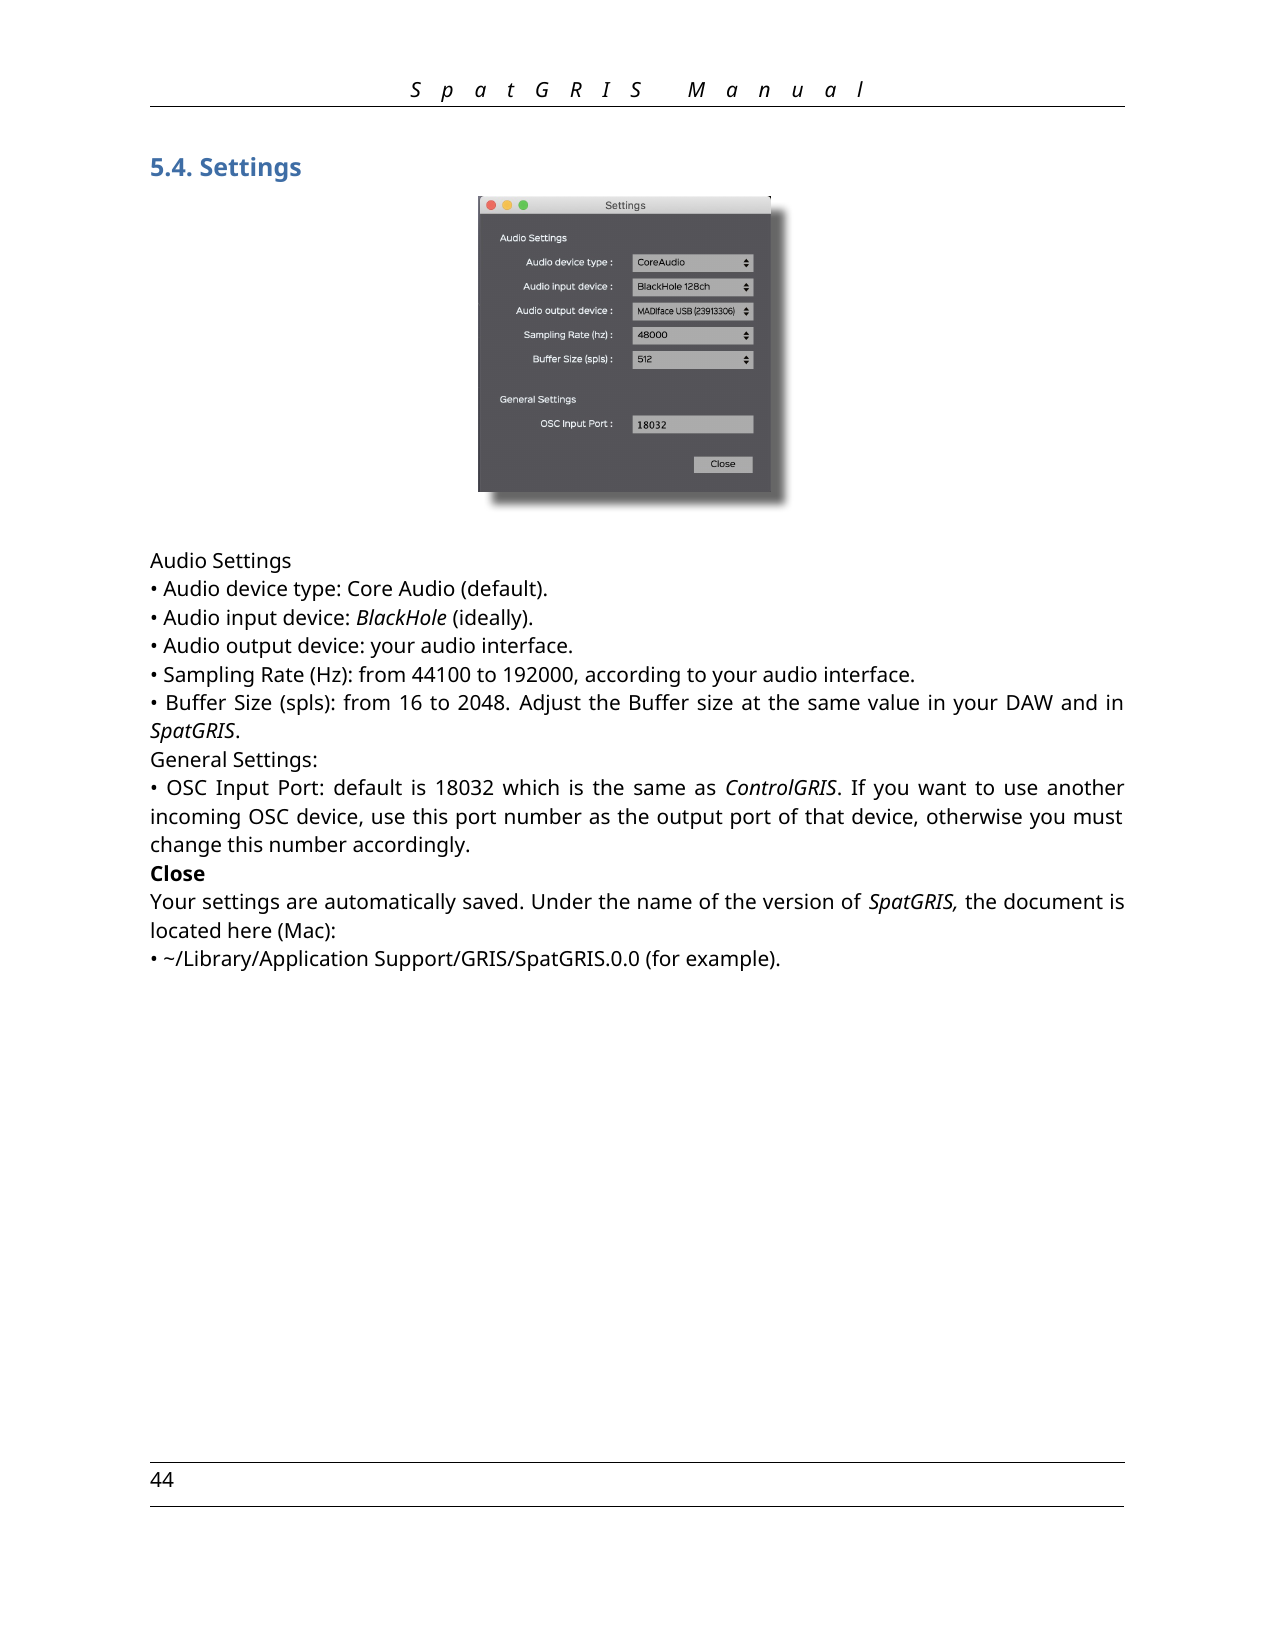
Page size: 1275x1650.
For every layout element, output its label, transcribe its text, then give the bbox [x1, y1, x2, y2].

text • ~/Library/Application Support/GRIS/SpatGRIS.0.0 (for example). [150, 944, 1125, 973]
text • Audio output device: your audio interface. [150, 631, 1125, 660]
text Close [150, 859, 1125, 887]
picture [478, 196, 771, 492]
text General Settings: [150, 745, 1125, 773]
text • Sampling Rate (Hz): from 44100 to 192000, according to your audio interface. [150, 660, 1125, 688]
text • OSC Input Port: default is 18032 which is the same as ControlGRIS. If you want to use another incoming OSC device, use this port number as the output port of that device, otherwise you must change this number accordingly. [150, 773, 1125, 859]
text • Buffer Size (spls): from 16 to 2048. Adjust the Buffer size at the same value in your DAW and in SpatGRIS. [150, 688, 1125, 745]
text • Audio input device: BlackHole (ideally). [150, 603, 1125, 631]
subtitle 5.4. Settings [150, 150, 1125, 184]
text Audio Settings [150, 546, 1125, 574]
text • Audio device type: Core Audio (default). [150, 574, 1125, 603]
text Your settings are automatically saved. Under the name of the version of SpatGRIS, the document is located here (Mac): [150, 887, 1125, 944]
